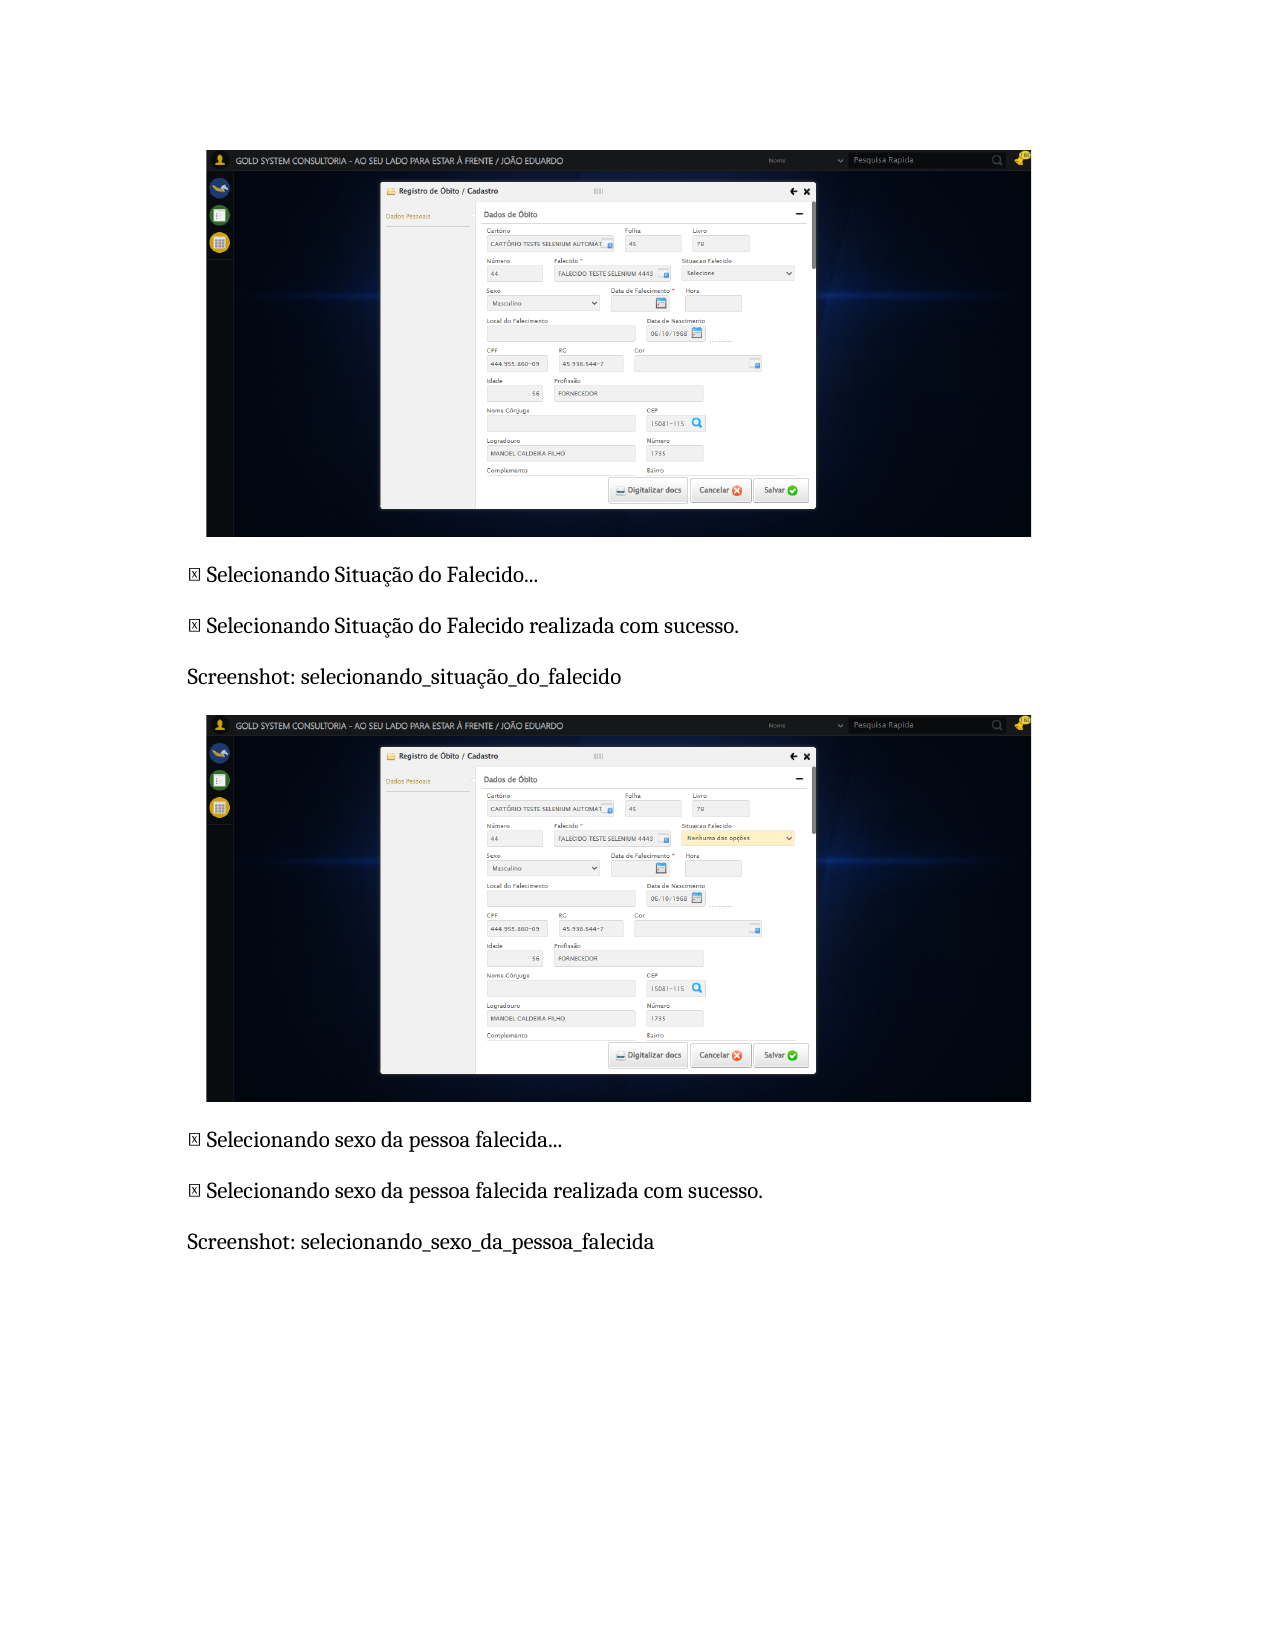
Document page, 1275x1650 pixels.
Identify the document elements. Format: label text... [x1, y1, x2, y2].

text ✅ Selecionando Situação do Falecido realizada com sucesso. [187, 613, 1087, 639]
text 🔄 Selecionando sexo da pessoa falecida... [187, 1127, 1087, 1153]
text Screenshot: selecionando_sexo_da_pessoa_falecida [187, 1229, 1087, 1255]
picture [206, 150, 1032, 537]
text Screenshot: selecionando_situação_do_falecido [187, 664, 1087, 690]
text 🔄 Selecionando Situação do Falecido... [187, 562, 1087, 588]
text ✅ Selecionando sexo da pessoa falecida realizada com sucesso. [187, 1178, 1087, 1204]
picture [206, 715, 1032, 1102]
